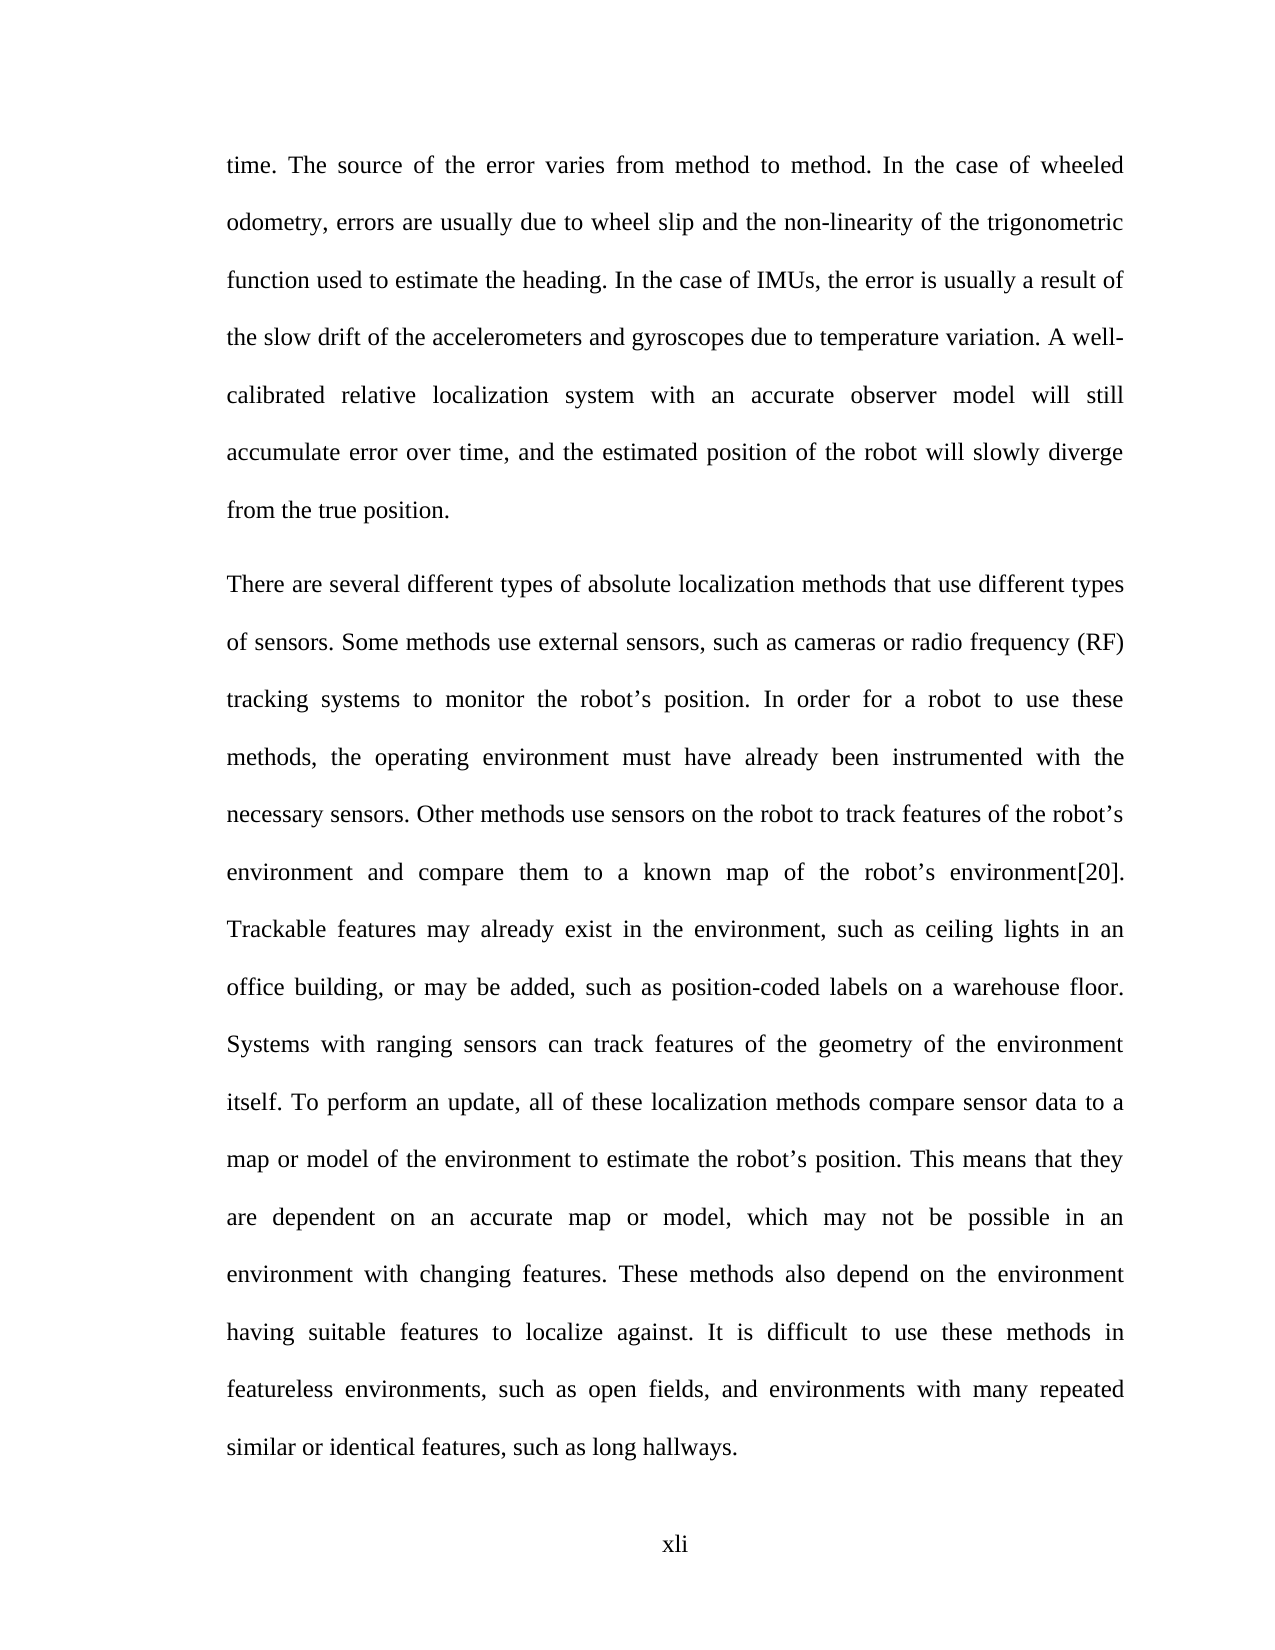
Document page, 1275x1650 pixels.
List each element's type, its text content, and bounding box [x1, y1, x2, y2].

text There are several different types of absolute localization methods that use different types of sensors. Some methods use external sensors, such as cameras or radio frequency (RF) tracking systems to monitor the robot’s position. In order for a robot to use these methods, the operating environment must have already been instrumented with the necessary sensors. Other methods use sensors on the robot to track features of the robot’s environment and compare them to a known map of the robot’s environment[20]. Trackable features may already exist in the environment, such as ceiling lights in an office building, or may be added, such as position-coded labels on a warehouse floor. Systems with ranging sensors can track features of the geometry of the environment itself. To perform an update, all of these localization methods compare sensor data to a map or model of the environment to estimate the robot’s position. This means that they are dependent on an accurate map or model, which may not be possible in an environment with changing features. These methods also depend on the environment having suitable features to localize against. It is difficult to use these methods in featureless environments, such as open fields, and environments with many repeated similar or identical features, such as long hallways. [226, 569, 1125, 1460]
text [226, 150, 1125, 524]
